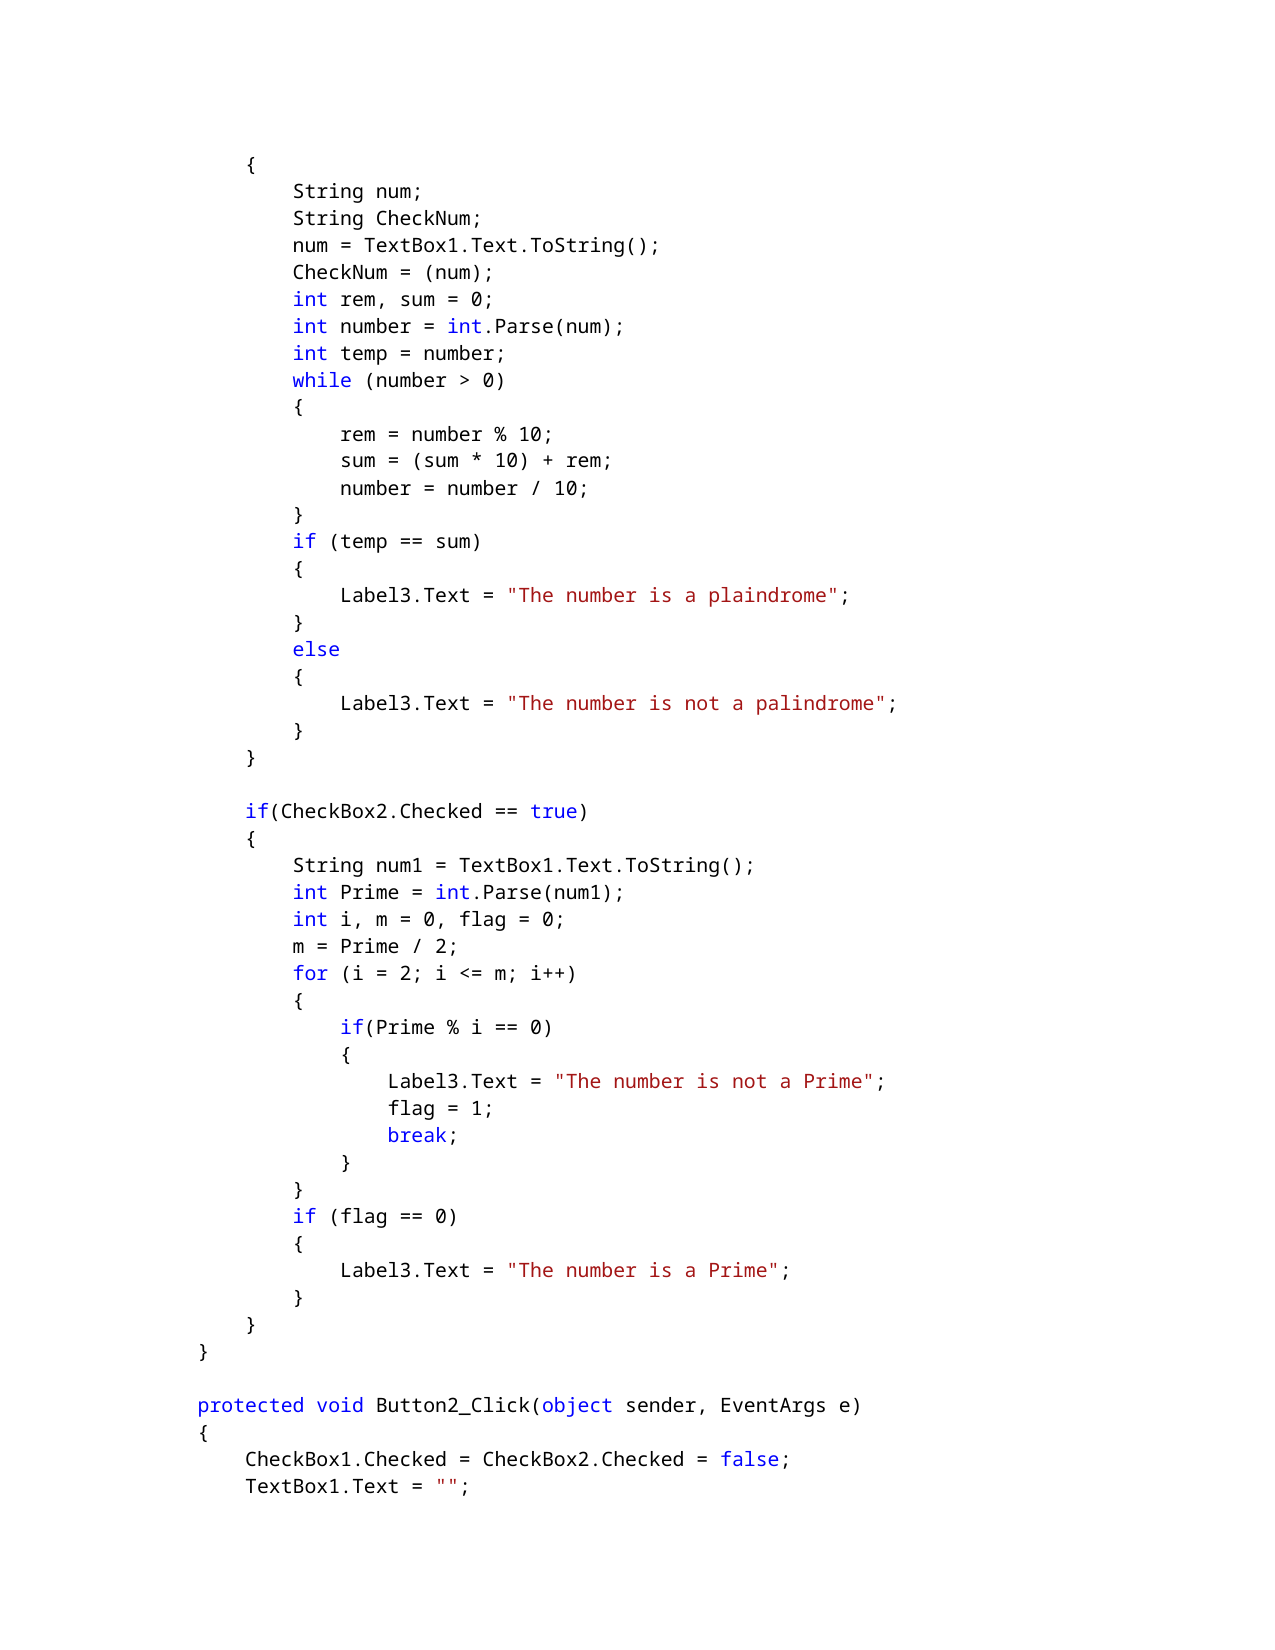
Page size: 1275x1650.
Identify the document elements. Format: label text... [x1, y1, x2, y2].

text protected void Button2_Click(object sender, EventArgs e) [150, 1391, 1125, 1418]
text if(Prime % i == 0) [150, 1013, 1125, 1040]
text if (flag == 0) [150, 1202, 1125, 1229]
text } [150, 1337, 1125, 1364]
text while (number > 0) [150, 366, 1125, 393]
text flag = 1; [150, 1094, 1125, 1121]
text { [150, 1040, 1125, 1067]
text { [150, 150, 1125, 177]
text Label3.Text = "The number is not a palindrome"; [150, 689, 1125, 717]
text } [150, 609, 1125, 636]
text String num1 = TextBox1.Text.ToString(); [150, 851, 1125, 878]
text } [150, 501, 1125, 528]
text { [150, 1418, 1125, 1445]
text String num; [150, 177, 1125, 204]
text CheckNum = (num); [150, 258, 1125, 285]
text } [150, 1310, 1125, 1337]
text rem = number % 10; [150, 420, 1125, 447]
text } [150, 1148, 1125, 1175]
text int temp = number; [150, 339, 1125, 366]
text { [150, 393, 1125, 420]
text int rem, sum = 0; [150, 285, 1125, 312]
text number = number / 10; [150, 474, 1125, 501]
text break; [150, 1121, 1125, 1148]
text int number = int.Parse(num); [150, 312, 1125, 339]
text CheckBox1.Checked = CheckBox2.Checked = false; [150, 1445, 1125, 1472]
text { [150, 663, 1125, 689]
text else [150, 636, 1125, 663]
text if (temp == sum) [150, 528, 1125, 555]
text int Prime = int.Parse(num1); [150, 878, 1125, 905]
text { [150, 986, 1125, 1013]
text Label3.Text = "The number is not a Prime"; [150, 1067, 1125, 1094]
text { [150, 824, 1125, 851]
text if(CheckBox2.Checked == true) [150, 797, 1125, 824]
text { [150, 555, 1125, 582]
text } [150, 717, 1125, 743]
text sum = (sum * 10) + rem; [150, 447, 1125, 474]
text } [150, 743, 1125, 771]
text num = TextBox1.Text.ToString(); [150, 231, 1125, 258]
text String CheckNum; [150, 204, 1125, 231]
text } [150, 1175, 1125, 1202]
text for (i = 2; i <= m; i++) [150, 959, 1125, 986]
text { [150, 1229, 1125, 1256]
text m = Prime / 2; [150, 932, 1125, 959]
text Label3.Text = "The number is a Prime"; [150, 1256, 1125, 1283]
text } [150, 1283, 1125, 1310]
text Label3.Text = "The number is a plaindrome"; [150, 582, 1125, 609]
text TextBox1.Text = ""; [150, 1472, 1125, 1499]
text int i, m = 0, flag = 0; [150, 905, 1125, 932]
